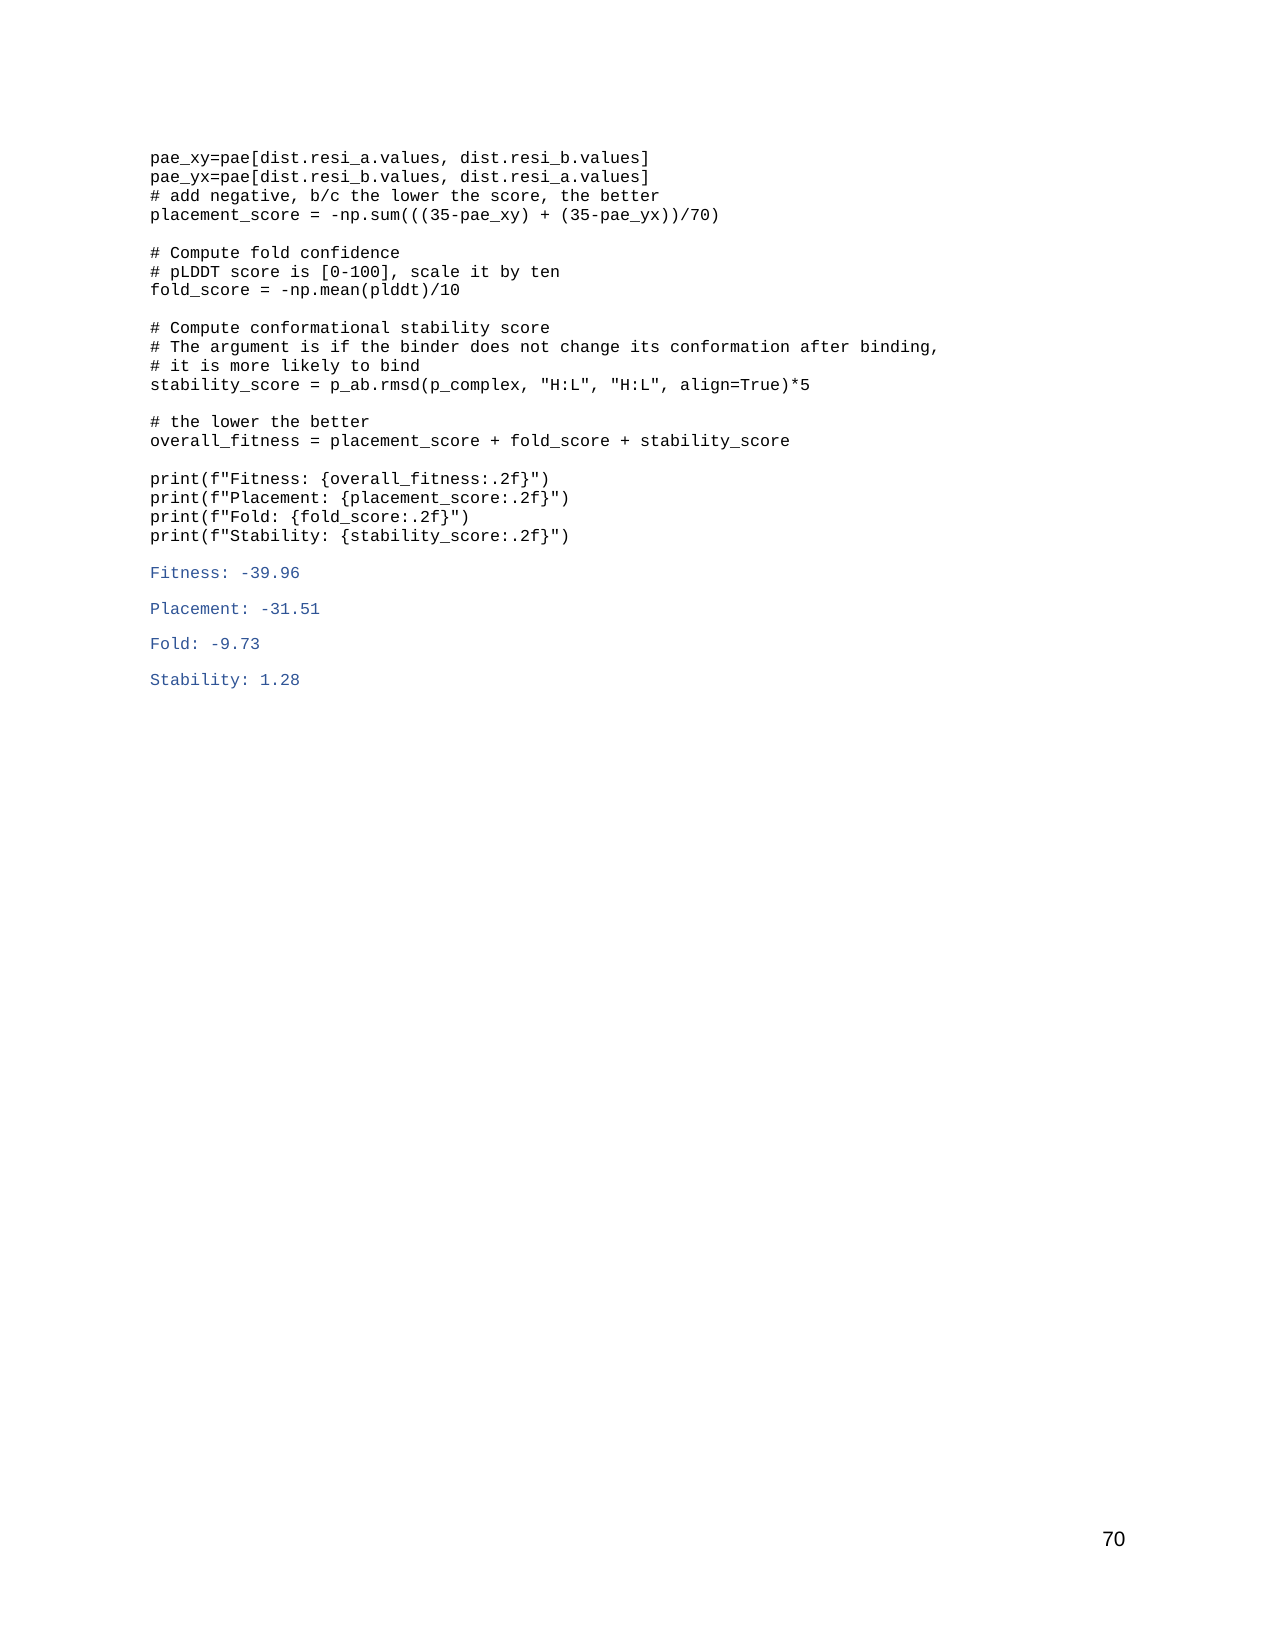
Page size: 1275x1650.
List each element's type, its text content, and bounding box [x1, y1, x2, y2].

text print(f"Fitness: {overall_fitness:.2f}") [150, 471, 1125, 489]
text # the lower the better [150, 414, 1125, 433]
text overall_fitness = placement_score + fold_score + stability_score [150, 433, 1125, 452]
text # The argument is if the binder does not change its conformation after binding, [150, 338, 1125, 357]
text pae_yx=pae[dist.resi_b.values, dist.resi_a.values] [150, 169, 1125, 188]
text # Compute fold confidence [150, 244, 1125, 263]
text Fitness: -39.96 [150, 565, 1125, 584]
text Fold: -9.73 [150, 636, 1125, 655]
text Placement: -31.51 [150, 600, 1125, 619]
text placement_score = -np.sum(((35-pae_xy) + (35-pae_yx))/70) [150, 207, 1125, 225]
text print(f"Stability: {stability_score:.2f}") [150, 527, 1125, 546]
text # Compute conformational stability score [150, 320, 1125, 338]
text # it is more likely to bind [150, 357, 1125, 376]
text # pLDDT score is [0-100], scale it by ten [150, 263, 1125, 282]
text fold_score = -np.mean(plddt)/10 [150, 282, 1125, 301]
text print(f"Placement: {placement_score:.2f}") [150, 489, 1125, 508]
text # add negative, b/c the lower the score, the better [150, 188, 1125, 207]
text pae_xy=pae[dist.resi_a.values, dist.resi_b.values] [150, 150, 1125, 169]
text Stability: 1.28 [150, 671, 1125, 690]
text print(f"Fold: {fold_score:.2f}") [150, 508, 1125, 527]
text stability_score = p_ab.rmsd(p_complex, "H:L", "H:L", align=True)*5 [150, 376, 1125, 395]
